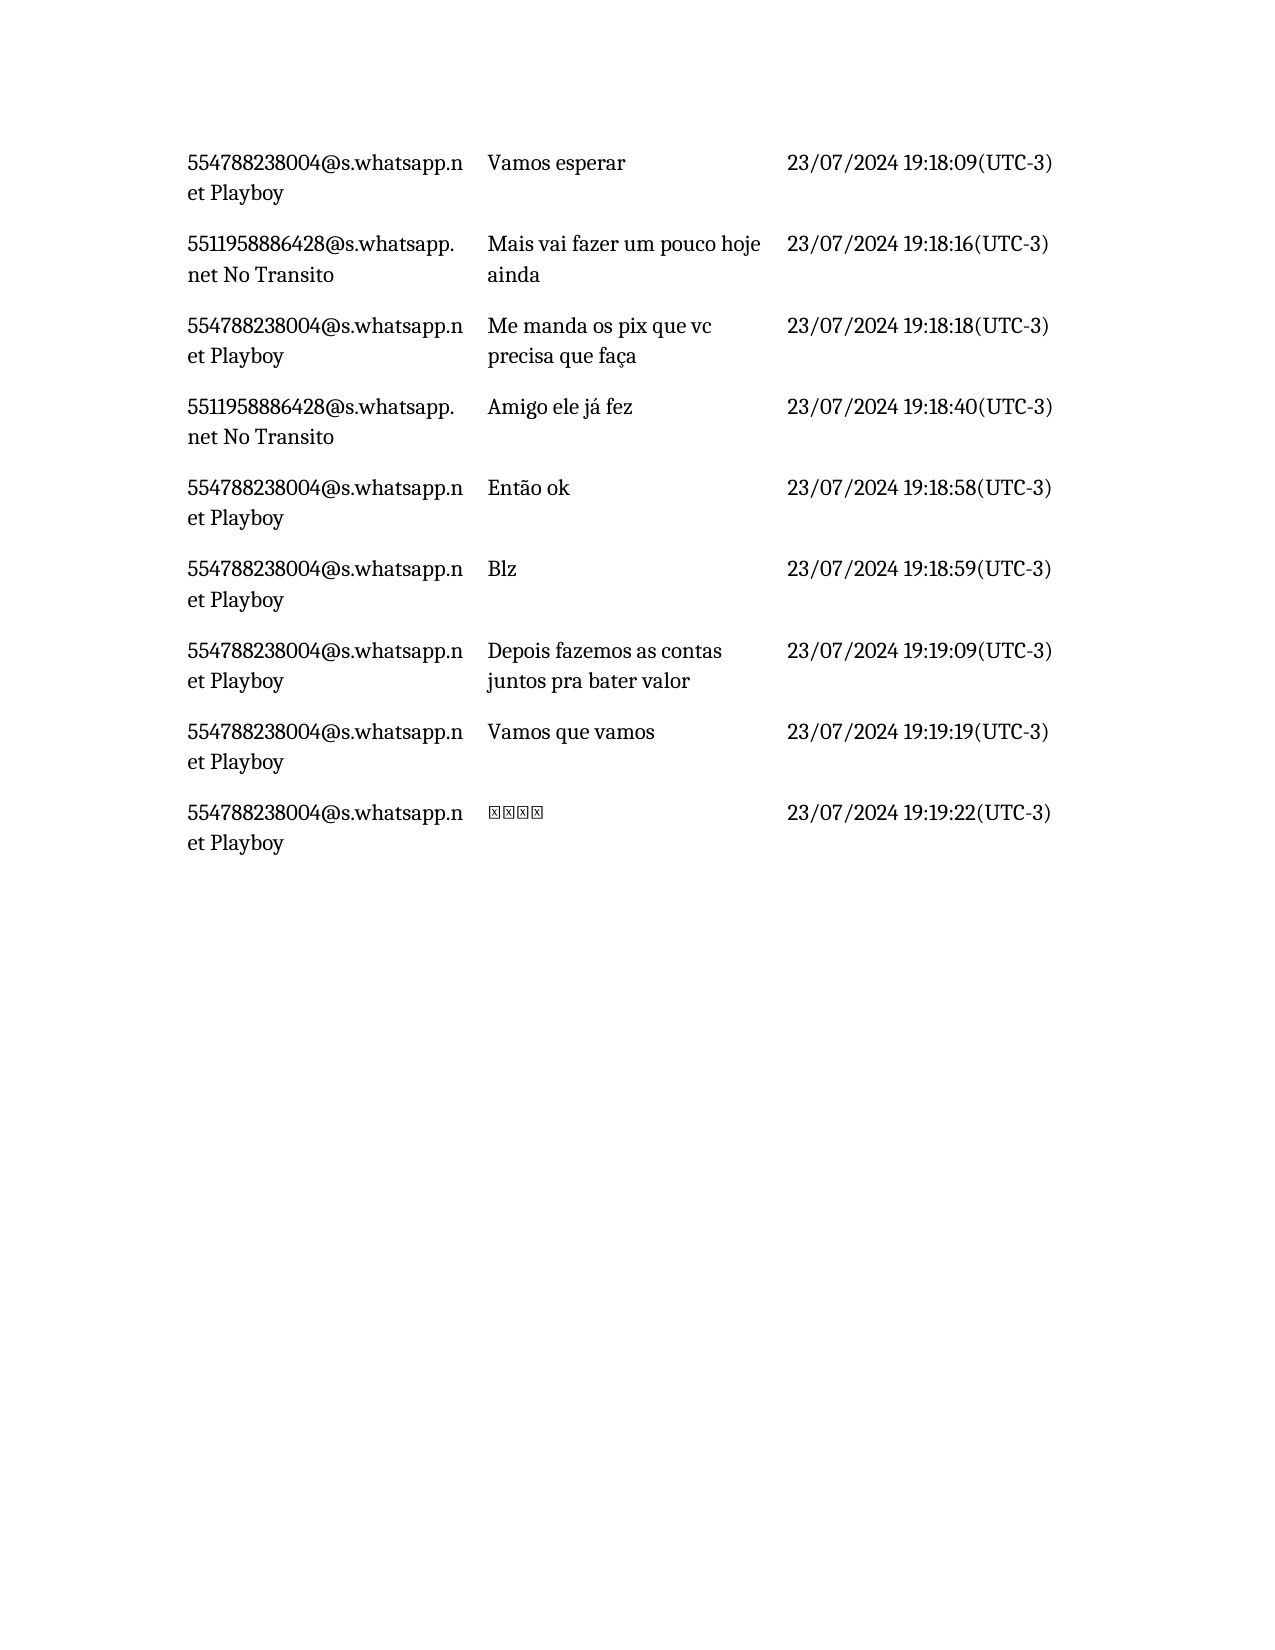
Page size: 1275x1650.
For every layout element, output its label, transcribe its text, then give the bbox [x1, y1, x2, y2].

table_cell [176, 150, 476, 231]
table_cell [176, 231, 476, 312]
table_cell Depois fazemos as contas juntos pra bater valor [476, 638, 776, 719]
table_cell 554788238004@s.whatsapp.net Playboy [176, 556, 476, 637]
table_cell Me manda os pix que vc precisa que faça [476, 313, 776, 394]
table_cell 23/07/2024 19:19:09(UTC-3) [776, 638, 1076, 719]
table_cell Mais vai fazer um pouco hoje ainda [476, 231, 776, 312]
table_cell 5511958886428@s.whatsapp.net No Transito [176, 394, 476, 475]
table_cell Blz [476, 556, 776, 637]
table_cell 554788238004@s.whatsapp.net Playboy [176, 313, 476, 394]
table_cell 23/07/2024 19:18:18(UTC-3) [776, 313, 1076, 394]
table_cell Então ok [476, 475, 776, 556]
table_cell 23/07/2024 19:18:58(UTC-3) [776, 475, 1076, 556]
table_cell 554788238004@s.whatsapp.net Playboy [176, 800, 476, 881]
table_cell 554788238004@s.whatsapp.net Playboy [176, 638, 476, 719]
table_cell 23/07/2024 19:18:09(UTC-3) [776, 150, 1076, 231]
table_cell Amigo ele já fez [476, 394, 776, 475]
table_cell 23/07/2024 19:18:40(UTC-3) [776, 394, 1076, 475]
table_cell 23/07/2024 19:18:59(UTC-3) [776, 556, 1076, 637]
table_cell 554788238004@s.whatsapp.net Playboy [176, 719, 476, 800]
table_cell 🙏🏻🙏🏻 [476, 800, 776, 881]
table_cell Vamos que vamos [476, 719, 776, 800]
table_cell 23/07/2024 19:19:22(UTC-3) [776, 800, 1076, 881]
table_cell 554788238004@s.whatsapp.net Playboy [176, 475, 476, 556]
table_cell 23/07/2024 19:19:19(UTC-3) [776, 719, 1076, 800]
table_cell Vamos esperar [476, 150, 776, 231]
table_cell 23/07/2024 19:18:16(UTC-3) [776, 231, 1076, 312]
